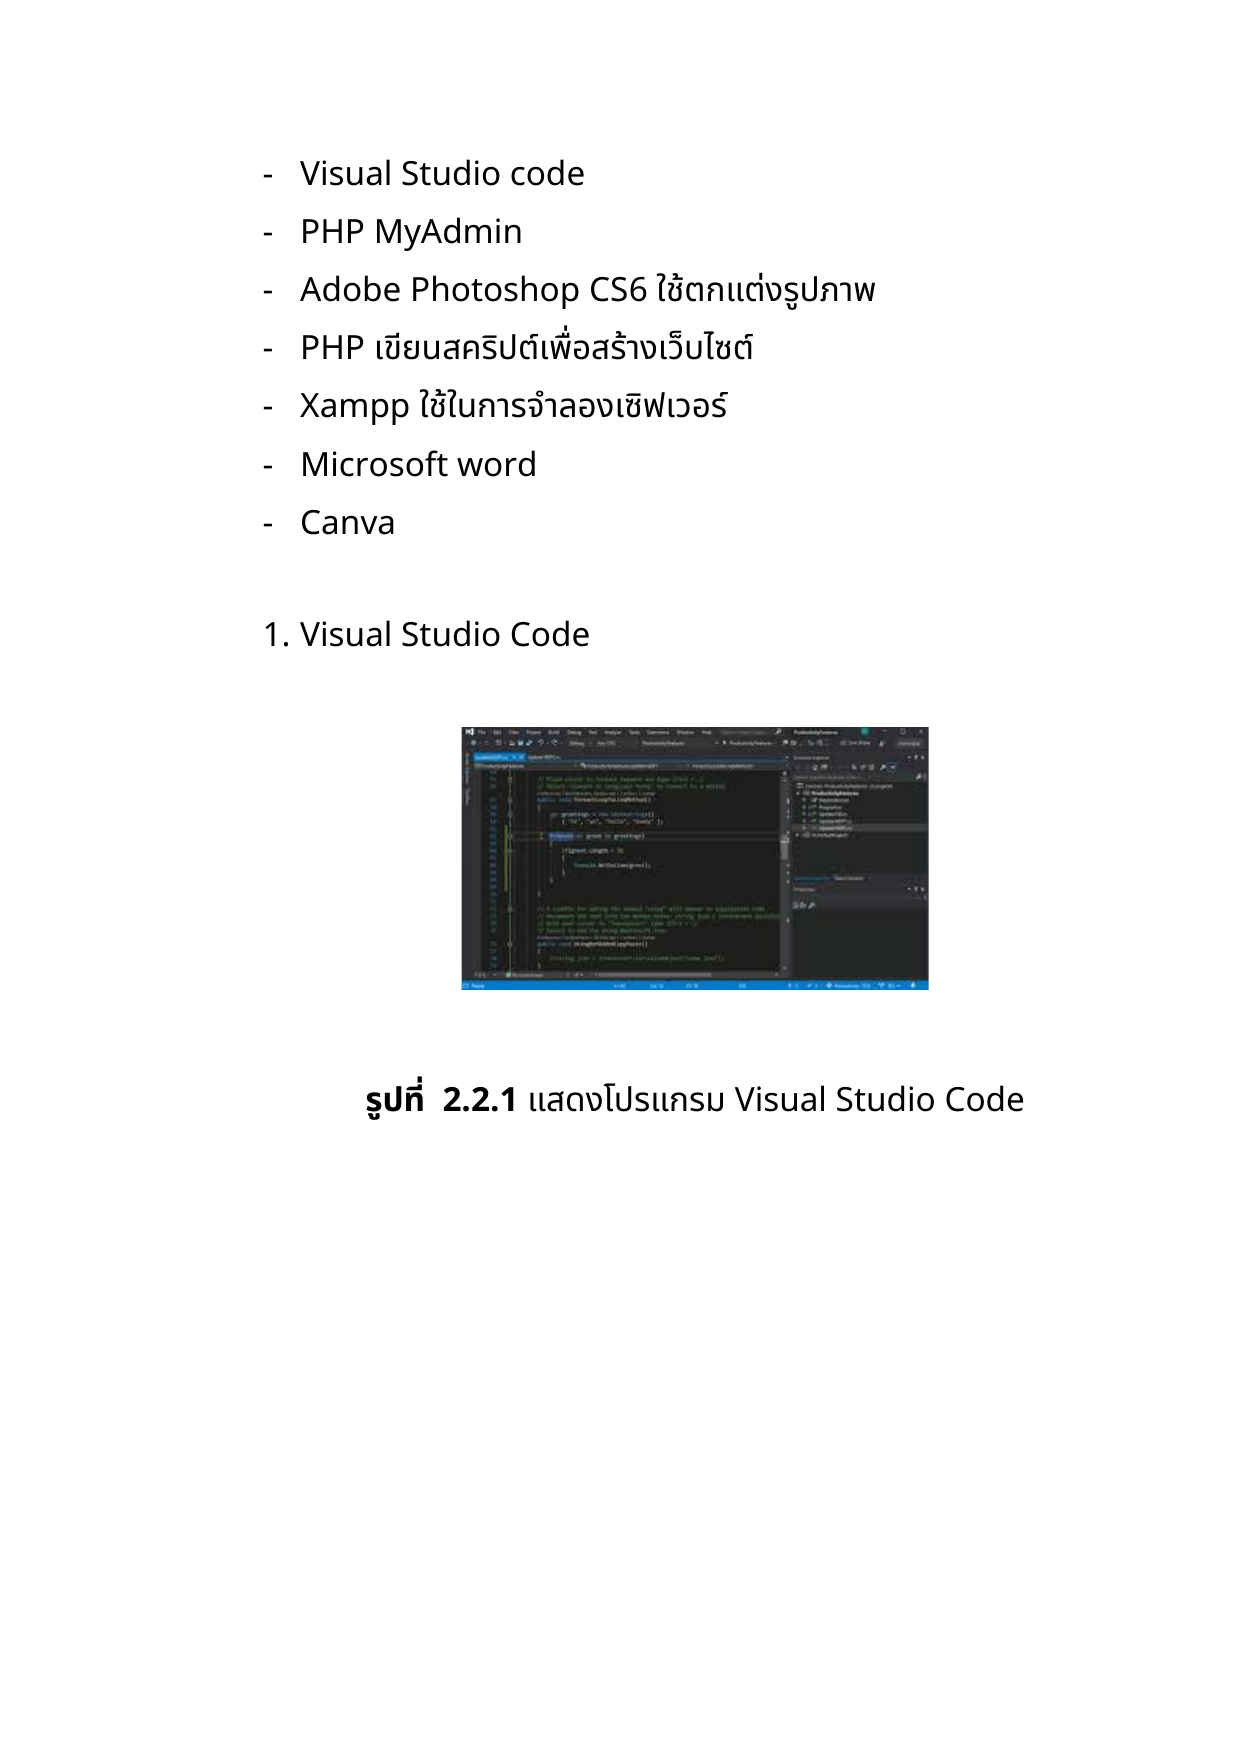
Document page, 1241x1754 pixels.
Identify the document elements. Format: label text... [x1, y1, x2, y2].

list Canva [262, 498, 1090, 549]
list Xampp ใช้ในการจำลองเซิฟเวอร์ [262, 382, 1090, 433]
list PHP เขียนสคริปต์เพื่อสร้างเว็บไซต์ [262, 324, 1090, 375]
picture [461, 727, 929, 990]
list Visual Studio Code [262, 611, 1090, 662]
list Adobe Photoshop CS6 ใช้ตกแต่งรูปภาพ [262, 266, 1090, 317]
list PHP MyAdmin [262, 208, 1090, 259]
list Visual Studio code [262, 150, 1090, 201]
list Microsoft word [262, 440, 1090, 491]
